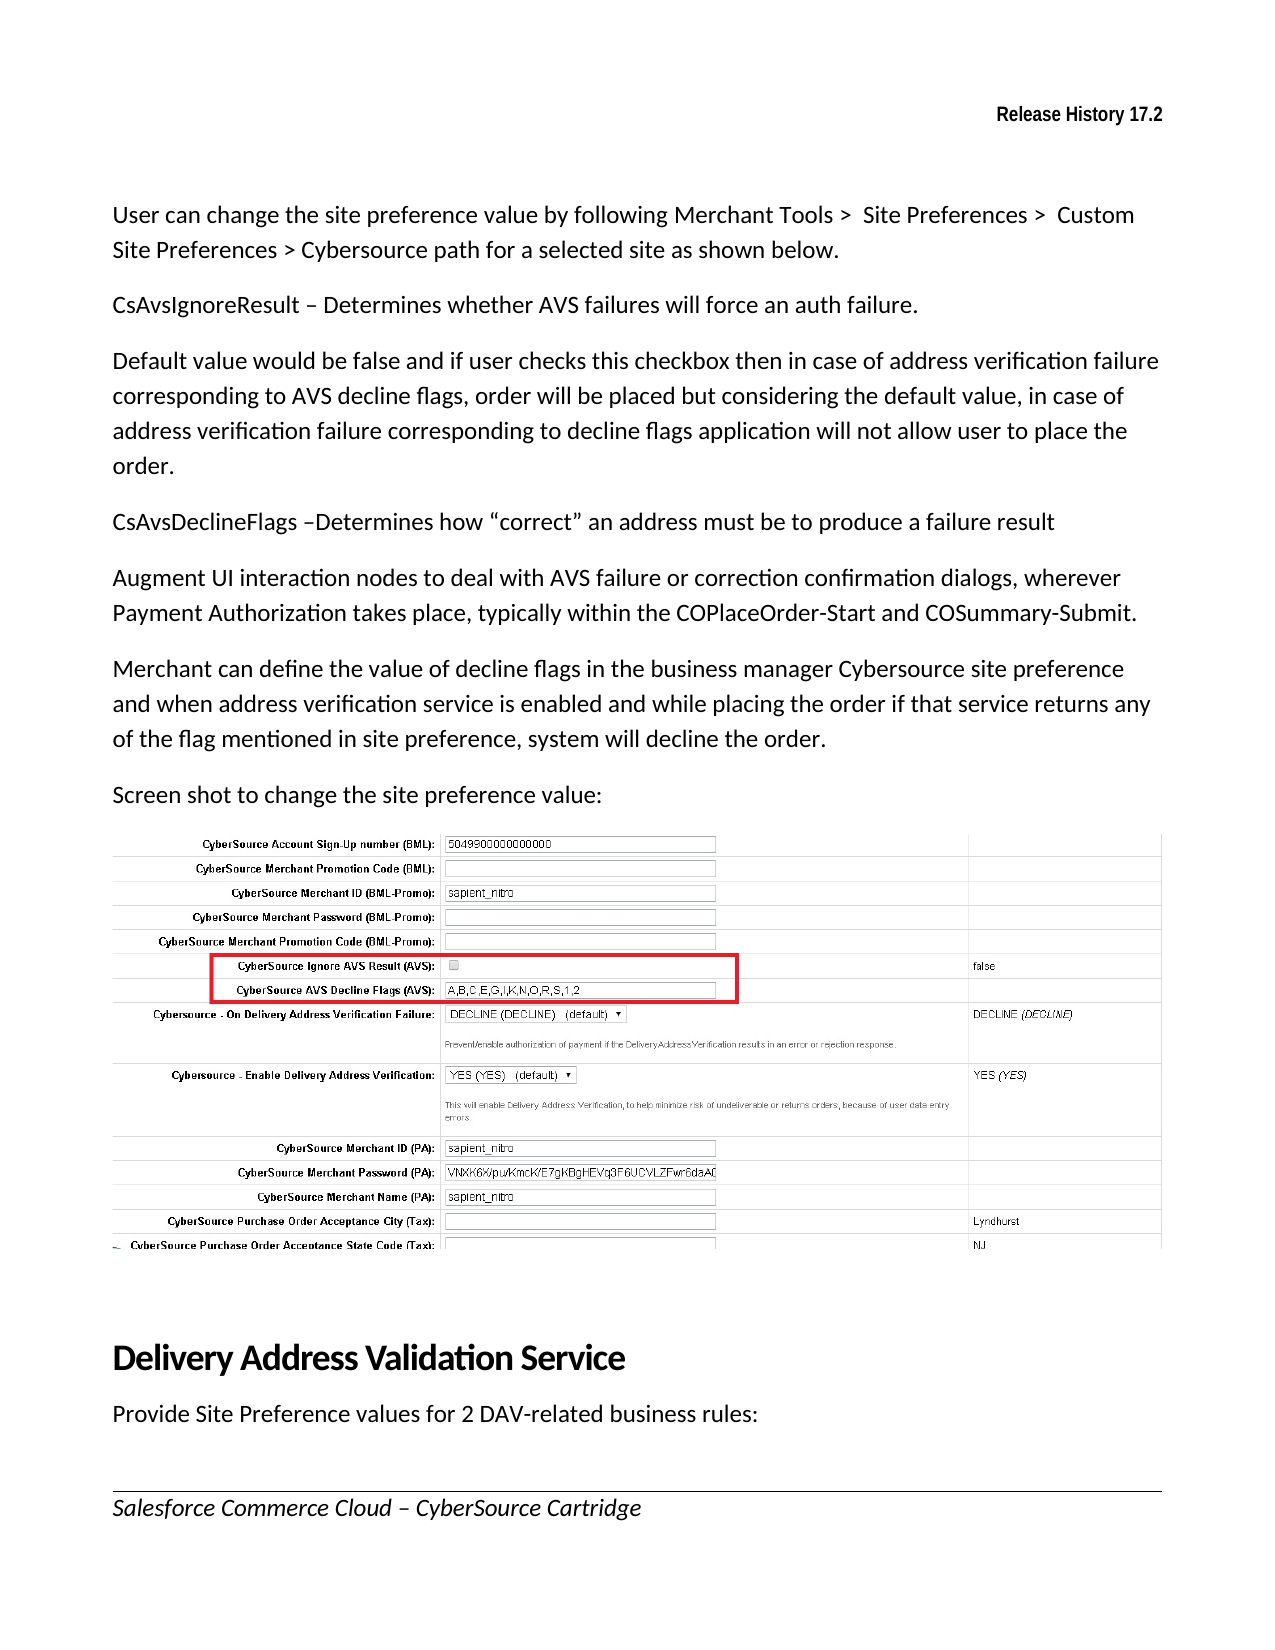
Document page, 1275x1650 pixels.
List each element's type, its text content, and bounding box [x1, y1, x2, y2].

text User can change the site preference value by following Merchant Tools > Site Preferences > Custom Site Preferences > Cybersource path for a selected site as shown below. [112, 199, 1162, 264]
subtitle Delivery Address Validation Service [112, 1333, 1162, 1379]
text Default value would be false and if user checks this checkbox then in case of address verification failure corresponding to AVS decline flags, order will be placed but considering the default value, in case of address verification failure corresponding to decline flags application will not allow user to place the order. [112, 345, 1162, 481]
text Merchant can define the value of decline flags in the business manager Cybersource site preference and when address verification service is enabled and while placing the order if that service returns any of the flag mentioned in site preference, system will decline the order. [112, 653, 1162, 753]
text Provide Site Preference values for 2 DAV-related business rules: [112, 1399, 1162, 1429]
text CsAvsDeclineFlags –Determines how “correct” an address must be to produce a failure result [112, 506, 1162, 537]
text Augment UI interaction nodes to deal with AVS failure or correction confirmation dialogs, wherever Payment Authorization takes place, typically within the COPlaceOrder-Start and COSummary-Submit. [112, 562, 1162, 628]
text Screen shot to change the site preference value: [112, 779, 1162, 809]
picture [112, 834, 1163, 1249]
text CsAvsIgnoreResult – Determines whether AVS failures will force an auth failure. [112, 289, 1162, 320]
